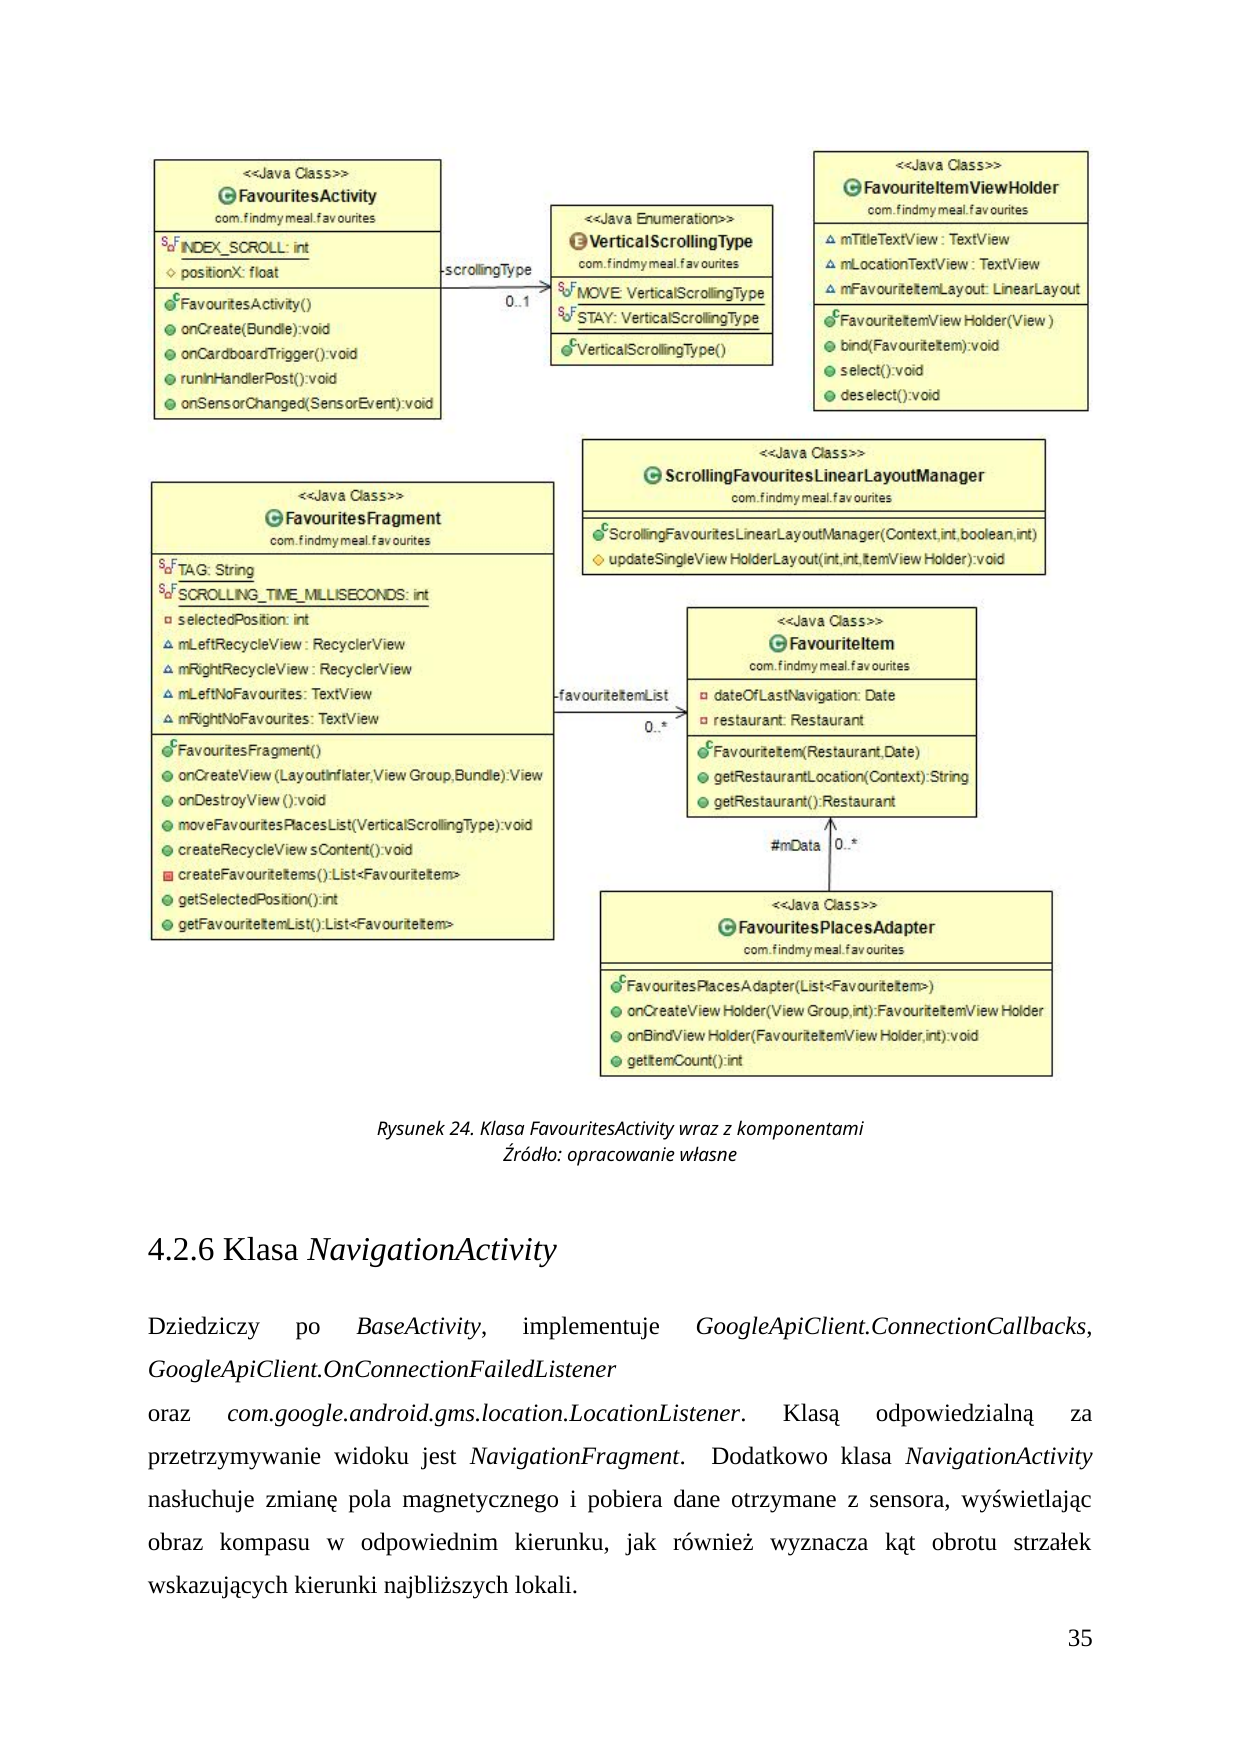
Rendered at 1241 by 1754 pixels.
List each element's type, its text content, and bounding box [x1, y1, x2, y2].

text Rysunek 24. Klasa FavouritesActivity wraz z komponentami Źródło: opracowanie własne [148, 1115, 1092, 1166]
picture [147, 147, 1093, 1081]
subtitle Klasa NavigationActivity [148, 1229, 1092, 1267]
text Dziedziczy po BaseActivity, implementuje GoogleApiClient.ConnectionCallbacks, GoogleApiClient.OnConnectionFailedListener oraz com.google.android.gms.location.LocationListener. Klasą odpowiedzialną za przetrzymywanie widoku jest NavigationFragment. Dodatkowo klasa NavigationActivity nasłuchuje zmianę pola magnetycznego i pobiera dane otrzymane z sensora, wyświetlając obraz kompasu w odpowiednim kierunku, jak również wyznacza kąt obrotu strzałek wskazujących kierunki najbliższych lokali. [148, 1311, 1092, 1599]
